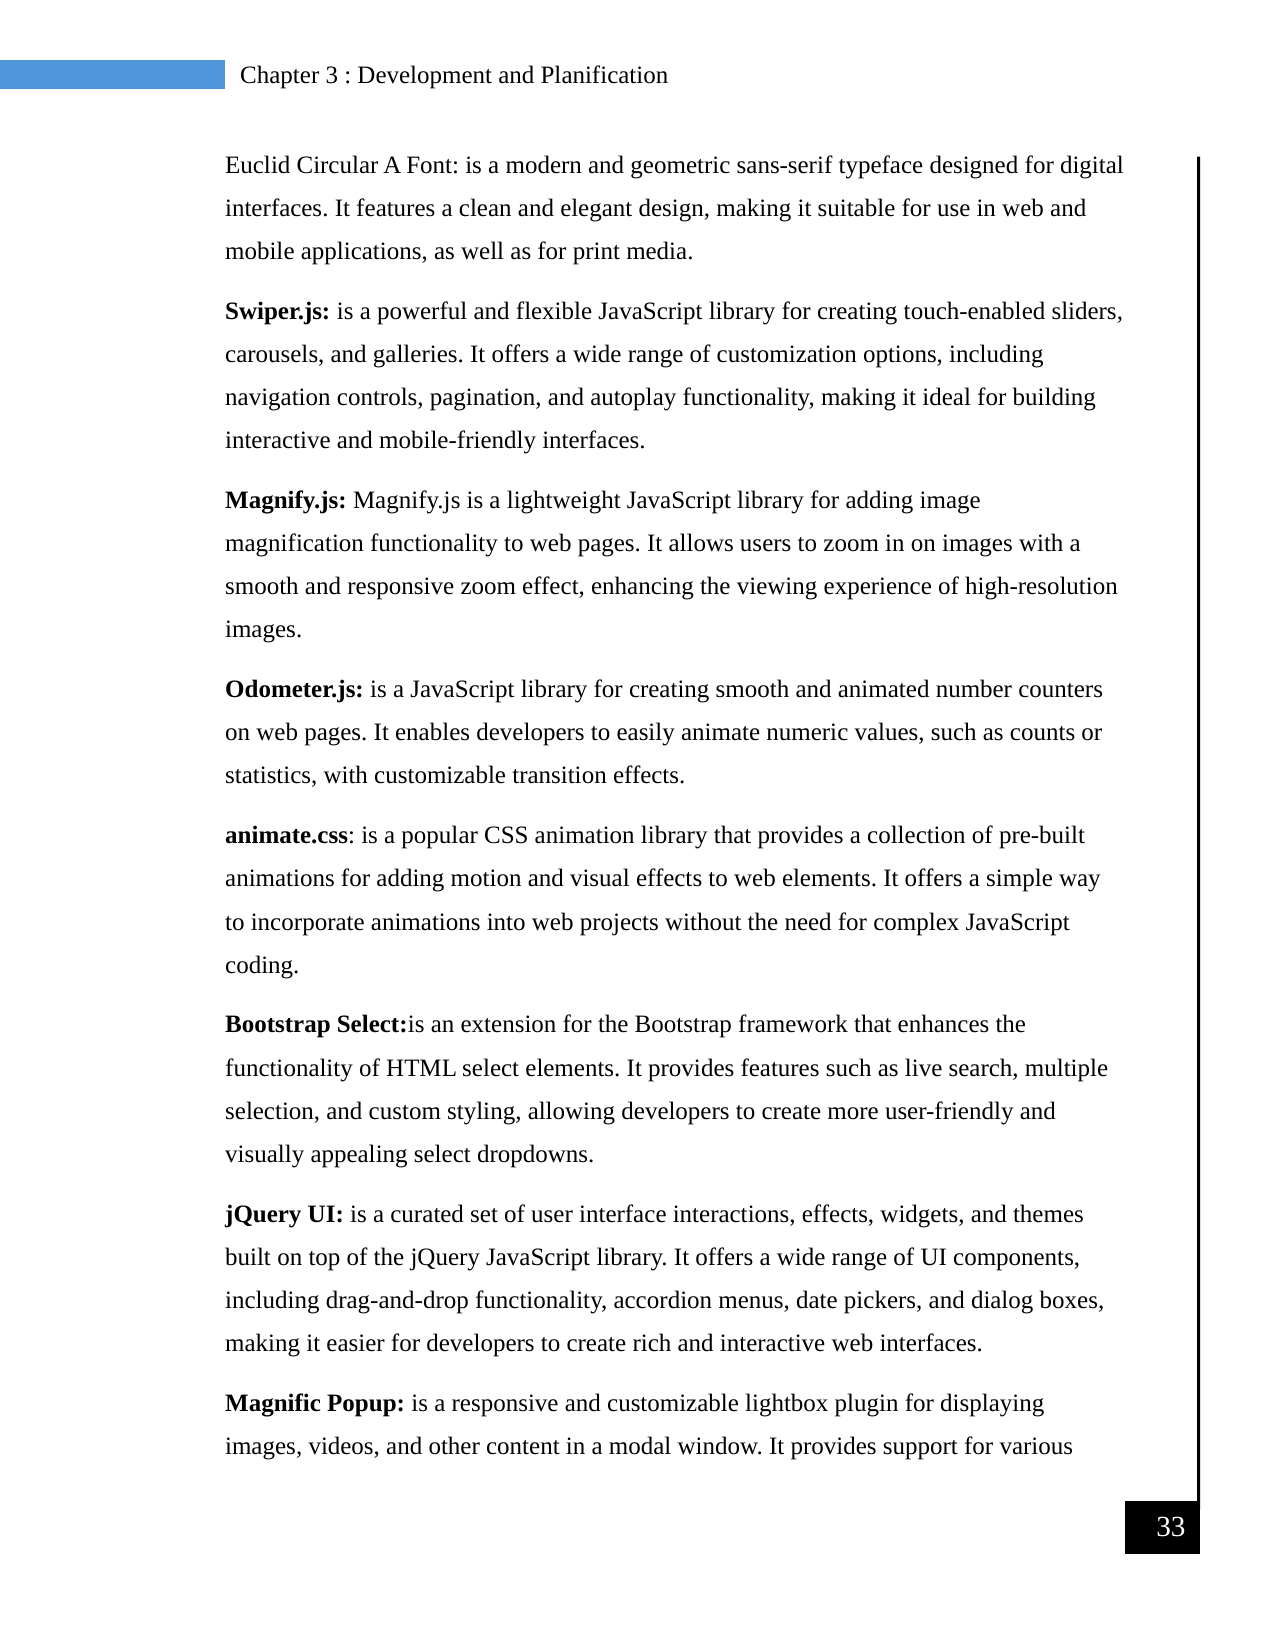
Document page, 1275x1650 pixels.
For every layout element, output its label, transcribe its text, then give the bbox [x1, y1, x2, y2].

text animate.css: is a popular CSS animation library that provides a collection of pre-built animations for adding motion and visual effects to web elements. It offers a simple way to incorporate animations into web projects without the need for complex JavaScript coding. [225, 820, 1125, 978]
text jQuery UI: is a curated set of user interface interactions, effects, widgets, and themes built on top of the jQuery JavaScript library. It offers a wide range of UI components, including drag-and-drop functionality, accordion menus, date pickers, and dialog boxes, making it easier for developers to create rich and interactive web interfaces. [225, 1199, 1125, 1357]
text Swiper.js: is a powerful and flexible JavaScript library for creating touch-enabled sliders, carousels, and galleries. It offers a wide range of customization options, including navigation controls, pagination, and autoplay functionality, making it ideal for building interactive and mobile-friendly interfaces. [225, 296, 1125, 454]
text Odometer.js: is a JavaScript library for creating smooth and animated number counters on web pages. It enables developers to easily animate numeric values, such as counts or statistics, with customizable transition effects. [225, 674, 1125, 789]
text Euclid Circular A Font: is a modern and geometric sans-serif typeface designed for digital interfaces. It features a clean and elegant design, making it suitable for use in web and mobile applications, as well as for print media. [225, 150, 1125, 265]
text Magnify.js: Magnify.js is a lightweight JavaScript library for adding image magnification functionality to web pages. It allows users to zoom in on images with a smooth and responsive zoom effect, enhancing the viewing experience of high-resolution images. [225, 485, 1125, 643]
text Bootstrap Select:is an extension for the Bootstrap framework that enhances the functionality of HTML select elements. It provides features such as live search, multiple selection, and custom styling, allowing developers to create more user-friendly and visually appealing select dropdowns. [225, 1009, 1125, 1168]
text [225, 1388, 1125, 1460]
